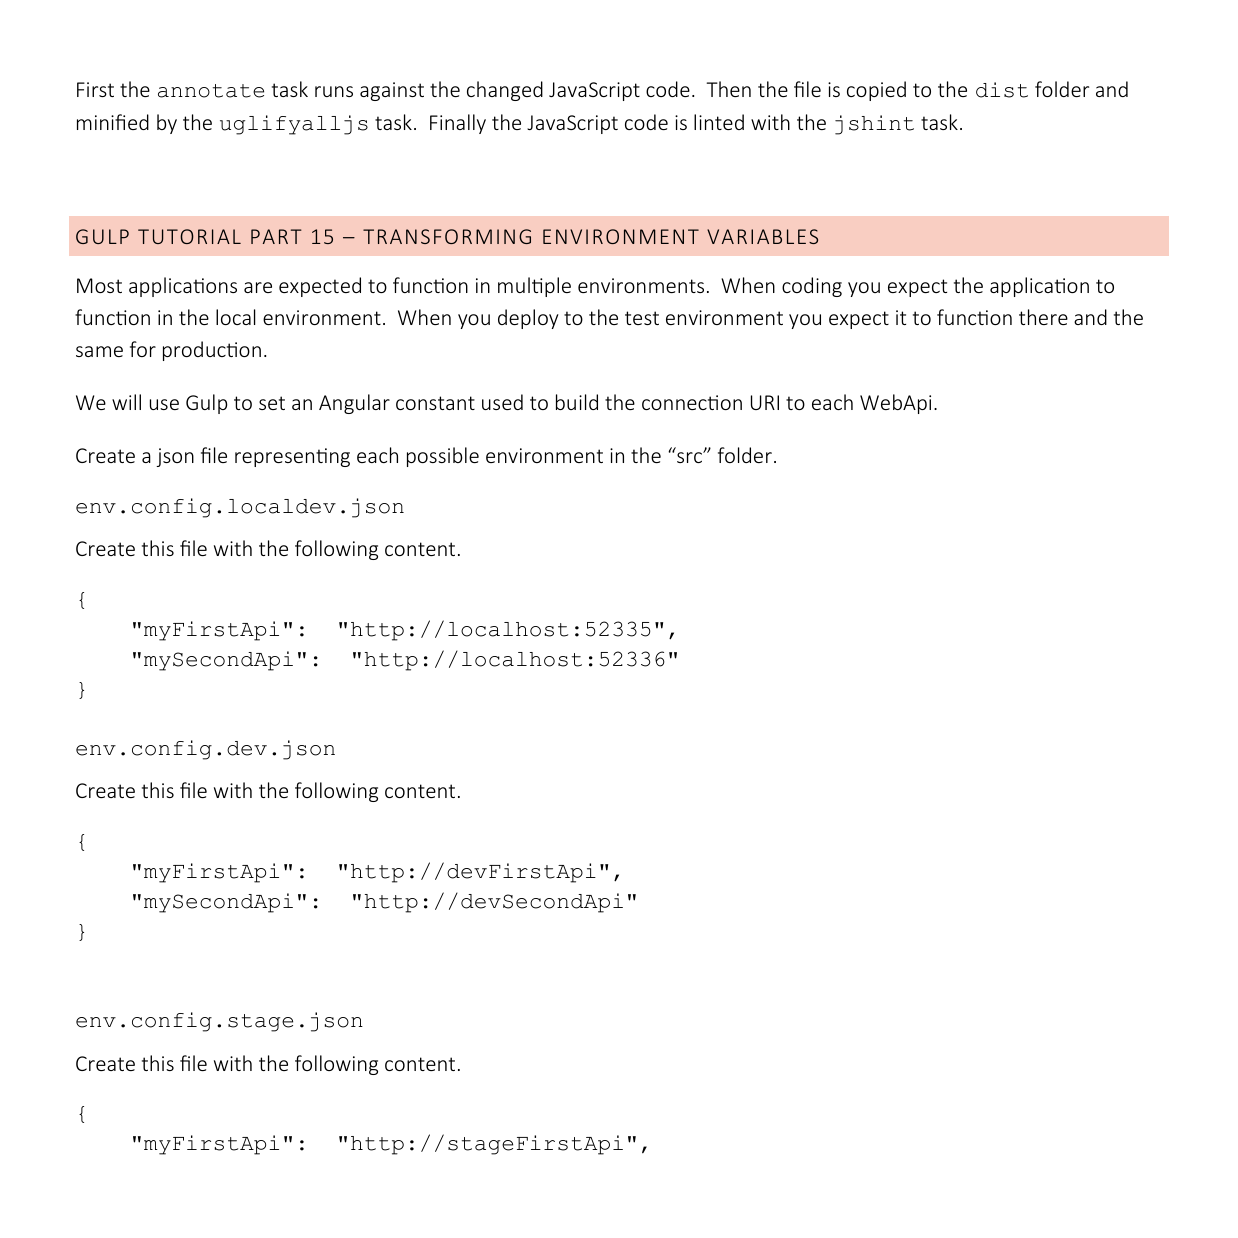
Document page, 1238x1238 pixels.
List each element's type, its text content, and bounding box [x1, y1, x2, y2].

text "mySecondApi": "http://localhost:52336" [75, 647, 1162, 673]
text } [75, 919, 1162, 945]
text First the annotate task runs against the changed JavaScript code. Then the file is copied to the dist folder and minified by the uglifyalljs task. Finally the JavaScript code is linted with the jshint task. [75, 75, 1162, 137]
text Create this file with the following content. [75, 534, 1162, 562]
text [75, 1049, 1162, 1077]
text "mySecondApi": "http://devSecondApi" [75, 889, 1162, 915]
text env.config.localdev.json [75, 494, 1162, 520]
text "myFirstApi": "http://devFirstApi", [75, 859, 1162, 885]
subtitle GULP Tutorial Part 15 – Transforming Environment Variables [75, 222, 1162, 250]
text "myFirstApi": "http://stageFirstApi", [75, 1131, 1162, 1157]
text We will use Gulp to set an Angular constant used to build the connection URI to each WebApi. [75, 388, 1162, 416]
text Create a json file representing each possible environment in the “src” folder. [75, 441, 1162, 469]
text { [75, 830, 1162, 856]
text "myFirstApi": "http://localhost:52335", [75, 617, 1162, 643]
text Most applications are expected to function in multiple environments. When coding you expect the application to function in the local environment. When you deploy to the test environment you expect it to function there and the same for production. [75, 271, 1162, 363]
text Create this file with the following content. [75, 777, 1162, 805]
text } [75, 677, 1162, 703]
text env.config.dev.json [75, 736, 1162, 762]
text env.config.stage.json [75, 1008, 1162, 1034]
text { [75, 1102, 1162, 1128]
text { [75, 587, 1162, 613]
